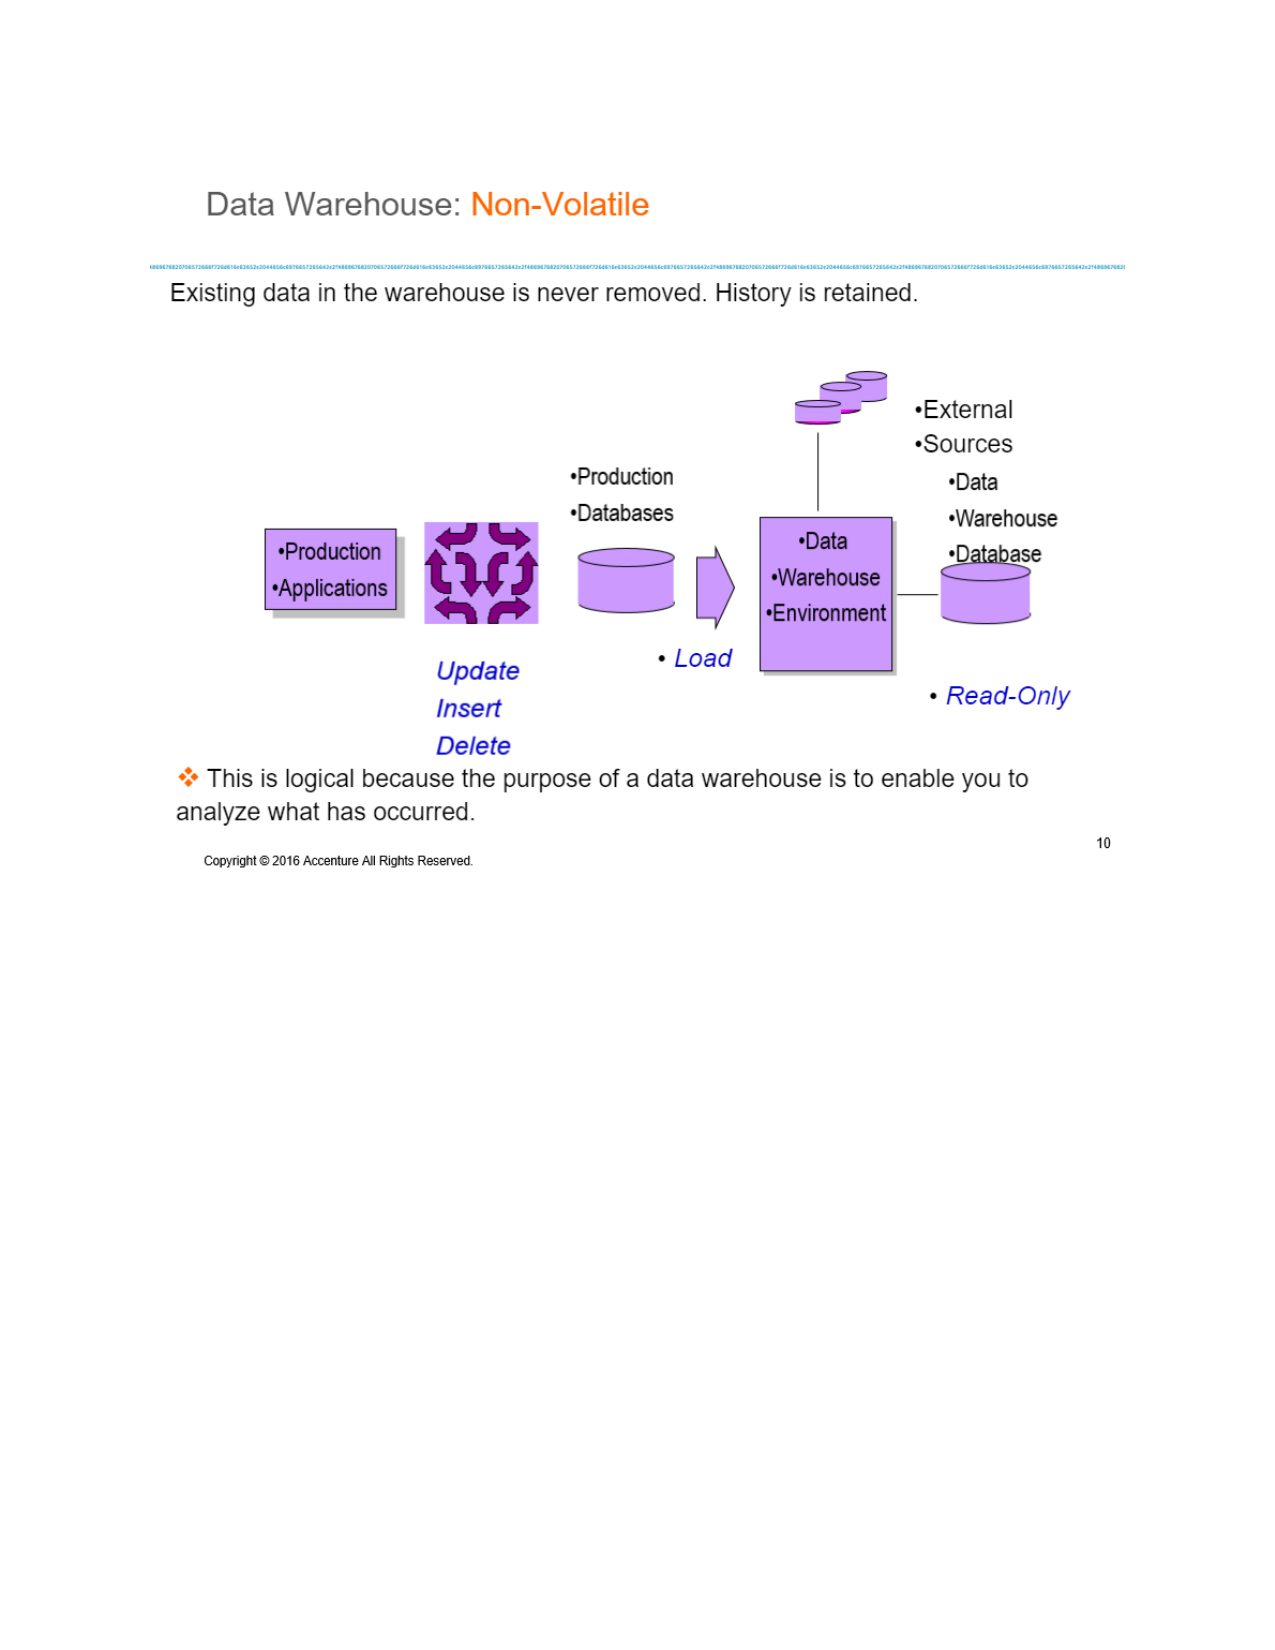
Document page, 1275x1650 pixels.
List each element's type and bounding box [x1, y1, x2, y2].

picture [150, 150, 1125, 875]
